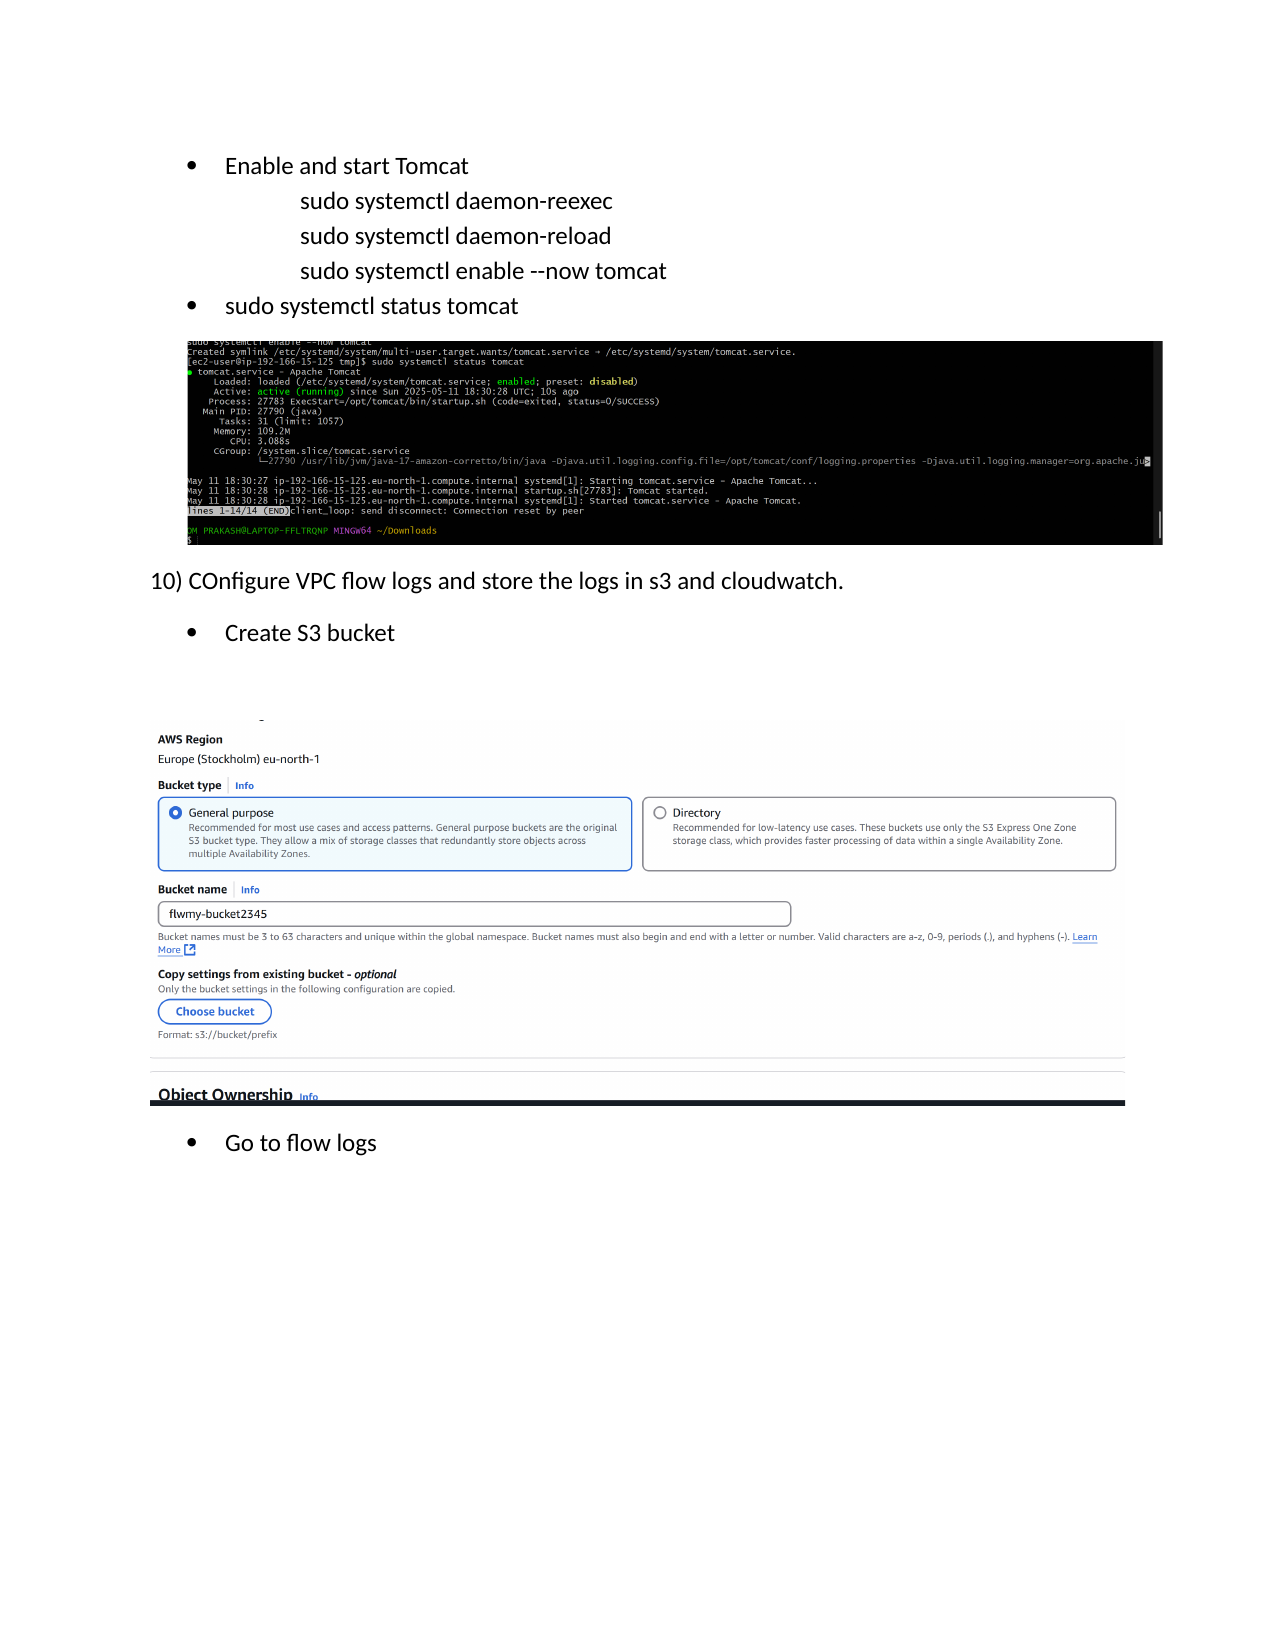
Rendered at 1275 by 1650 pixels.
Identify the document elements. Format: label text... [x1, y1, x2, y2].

list sudo systemctl status tomcat [187, 290, 1125, 321]
list sudo systemctl enable --now tomcat [300, 255, 1125, 286]
list Enable and start Tomcat [187, 150, 1125, 181]
text 10) COnfigure VPC flow logs and store the logs in s3 and cloudwatch. [150, 565, 1125, 596]
picture [187, 341, 1163, 545]
list Go to flow logs [187, 1127, 1125, 1157]
picture [150, 720, 1125, 1106]
list sudo systemctl daemon-reload [300, 220, 1125, 251]
list Create S3 bucket [187, 617, 1125, 648]
list sudo systemctl daemon-reexec [300, 185, 1125, 216]
